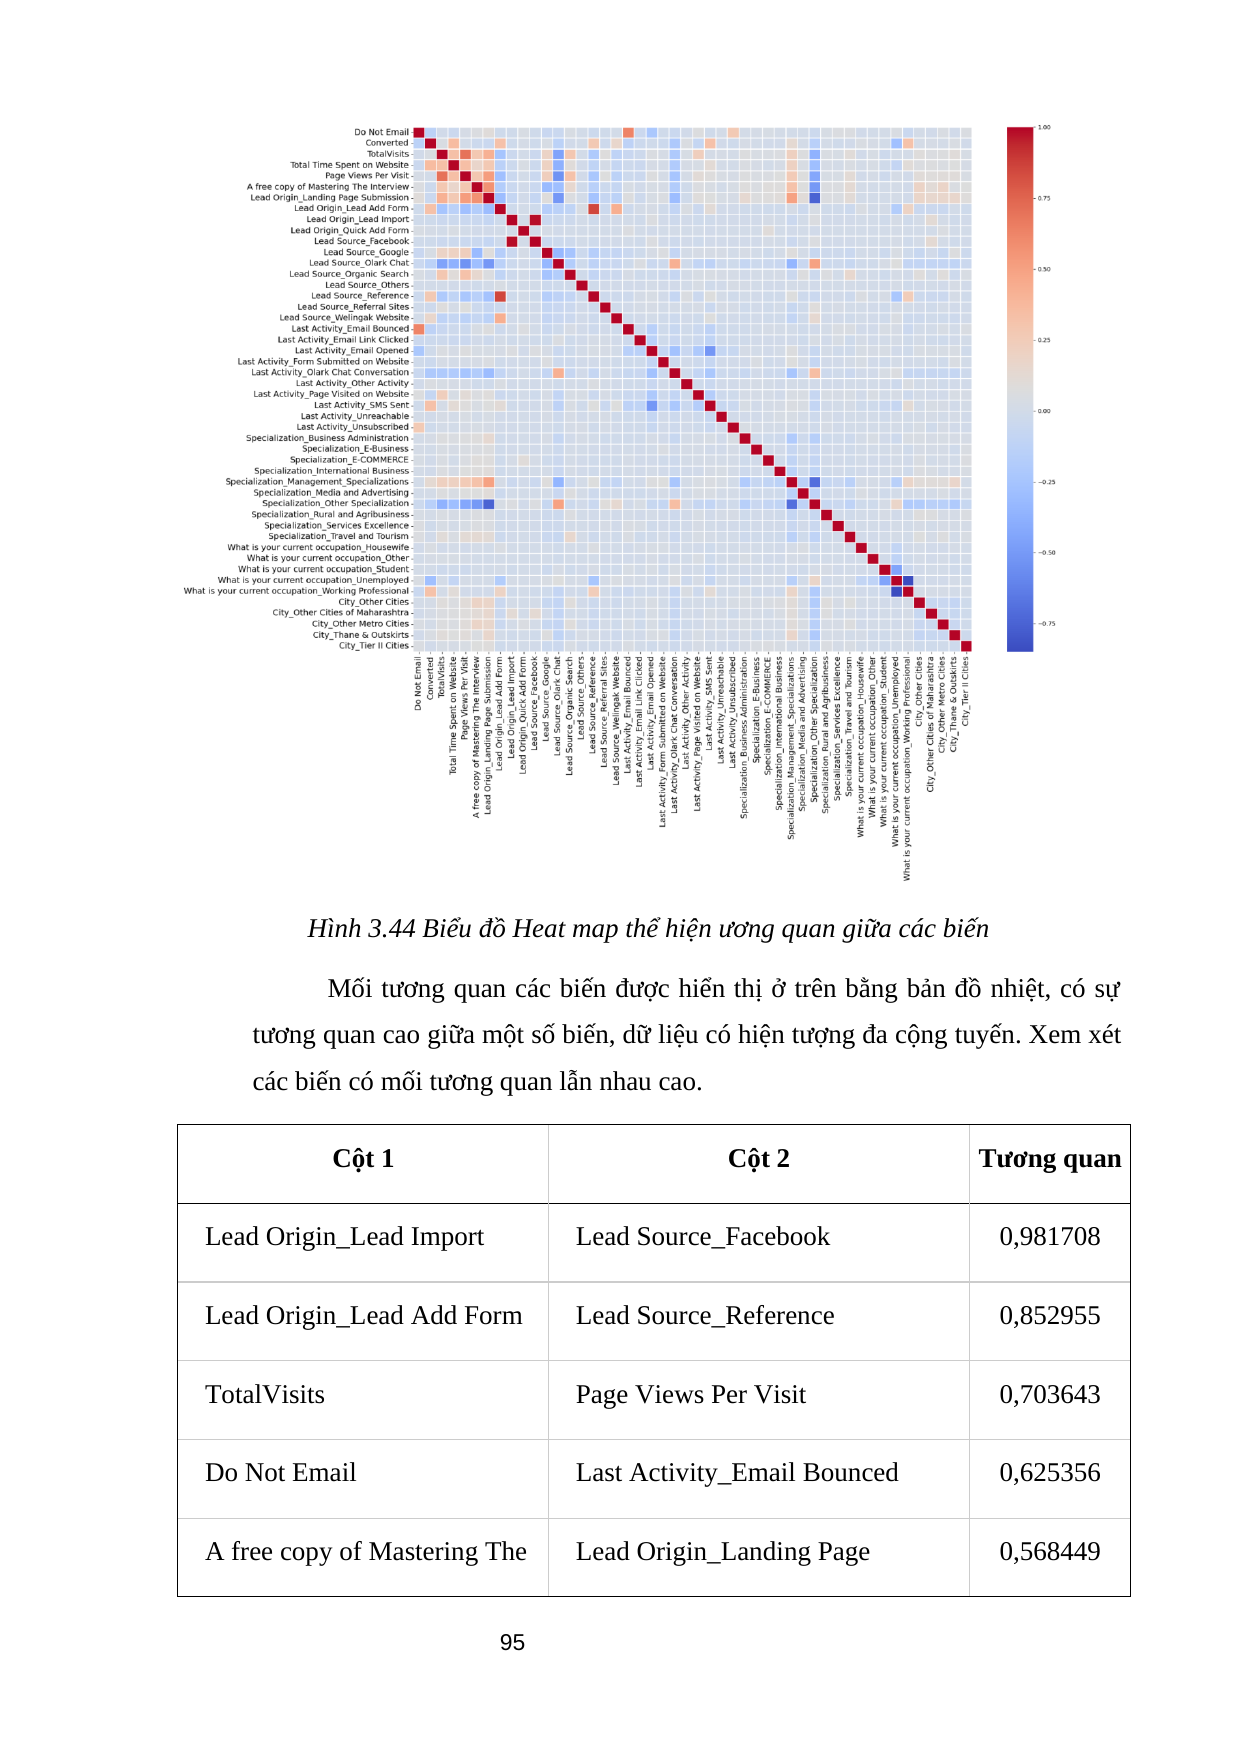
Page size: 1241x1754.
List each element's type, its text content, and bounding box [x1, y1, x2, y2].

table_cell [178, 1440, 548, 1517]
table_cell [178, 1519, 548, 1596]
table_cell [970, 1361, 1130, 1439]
text Mối tương quan các biến được hiển thị ở trên bằng bản đồ nhiệt, có sự tương quan cao giữa một số biến, dữ liệu có hiện tượng đa cộng tuyến. Xem xét các biến có mối tương quan lẫn nhau cao. [252, 972, 1122, 1096]
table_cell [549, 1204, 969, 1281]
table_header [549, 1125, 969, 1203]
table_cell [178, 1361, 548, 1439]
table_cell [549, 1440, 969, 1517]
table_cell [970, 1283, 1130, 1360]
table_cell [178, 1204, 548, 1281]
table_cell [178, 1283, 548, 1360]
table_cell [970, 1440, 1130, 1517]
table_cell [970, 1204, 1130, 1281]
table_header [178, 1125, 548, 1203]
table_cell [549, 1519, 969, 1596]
picture [177, 118, 1118, 887]
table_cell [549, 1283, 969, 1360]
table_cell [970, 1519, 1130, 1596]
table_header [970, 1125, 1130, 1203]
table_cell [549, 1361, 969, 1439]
